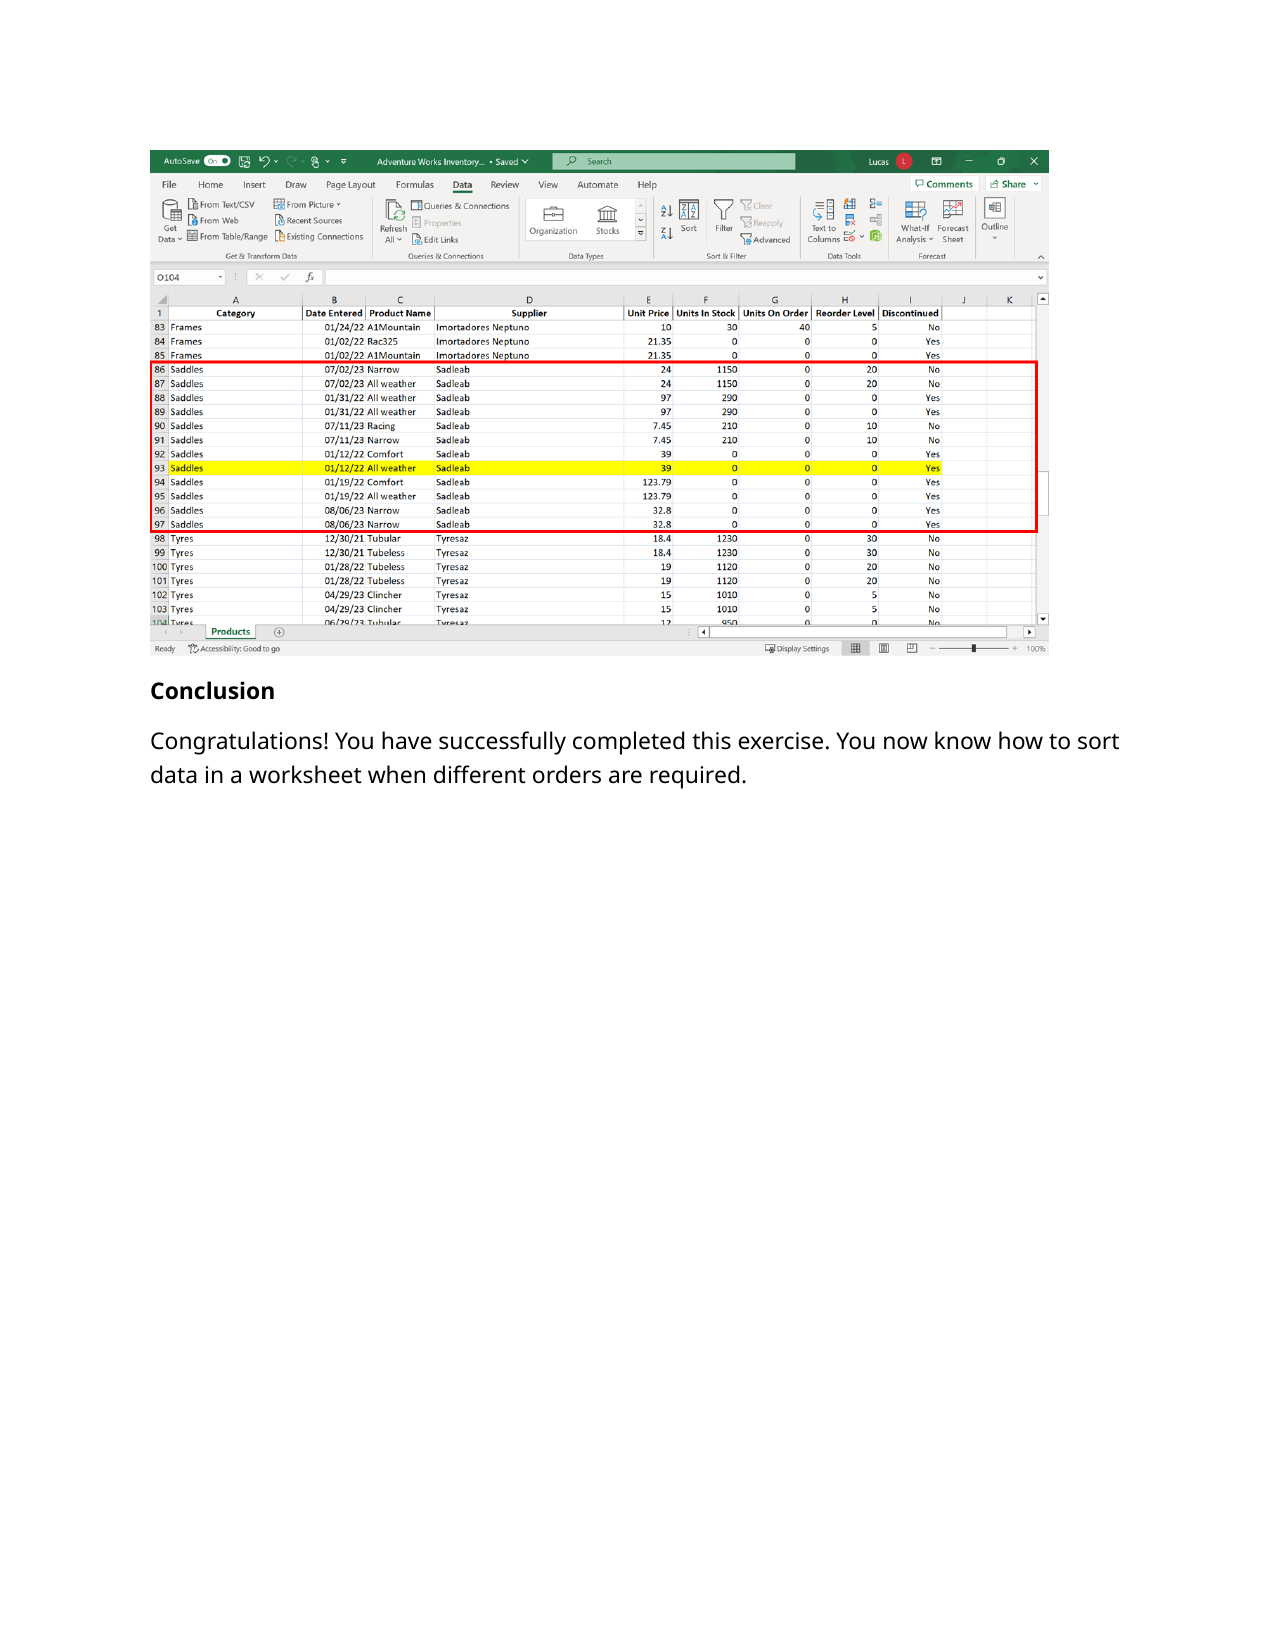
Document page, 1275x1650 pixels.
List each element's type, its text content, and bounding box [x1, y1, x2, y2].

text Congratulations! You have successfully completed this exercise. You now know how to sort data in a worksheet when different orders are required. [150, 725, 1125, 790]
picture [150, 150, 1049, 656]
text Conclusion [150, 675, 1125, 706]
